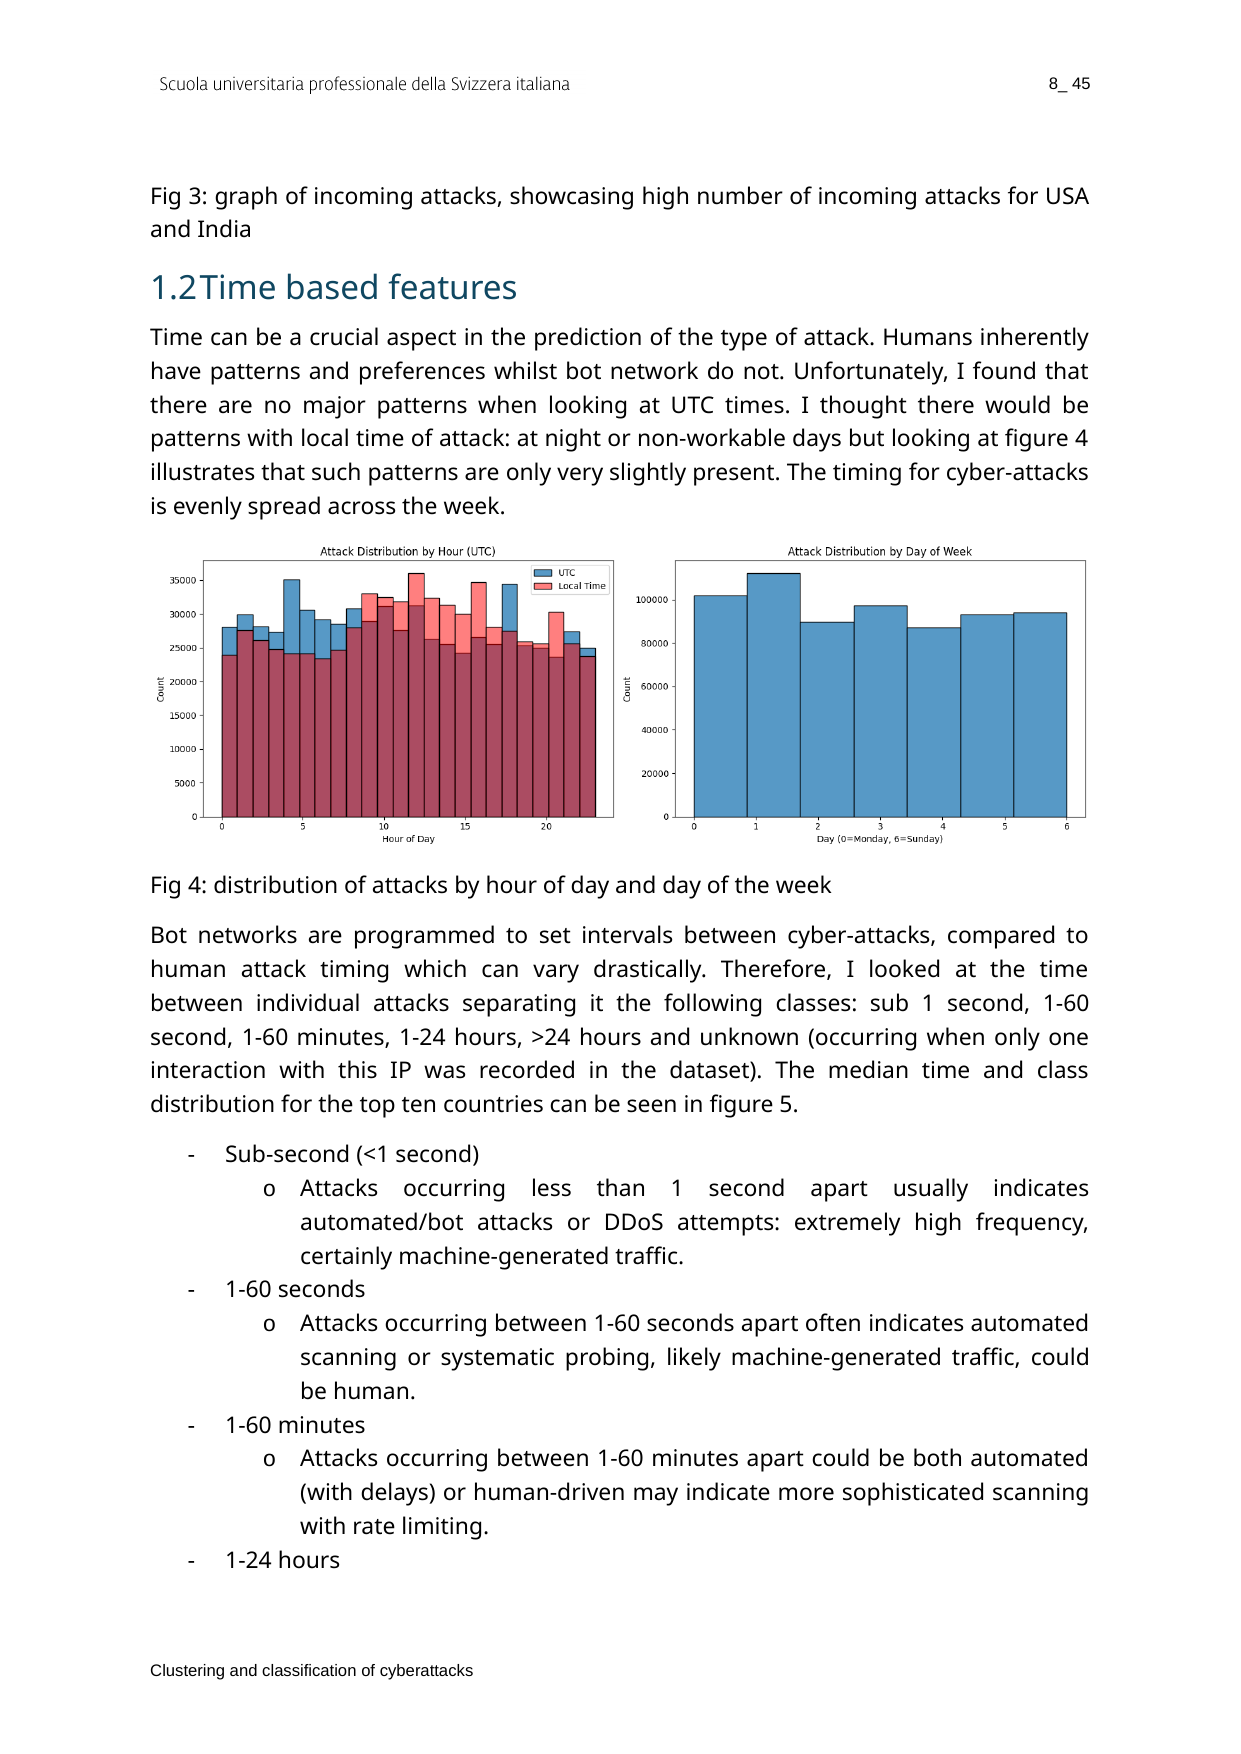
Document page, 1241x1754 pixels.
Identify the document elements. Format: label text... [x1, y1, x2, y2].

text Time can be a crucial aspect in the prediction of the type of attack. Humans inherently have patterns and preferences whilst bot network do not. Unfortunately, I found that there are no major patterns when looking at UTC times. I thought there would be patterns with local time of attack: at night or non-workable days but looking at figure 4 illustrates that such patterns are only very slightly present. The timing for cyber-attacks is evenly spread across the week. [150, 321, 1090, 521]
list Attacks occurring between 1-60 minutes apart could be both automated (with delays) or human-driven may indicate more sophisticated scanning with rate limiting. [262, 1442, 1090, 1541]
text Fig 3: graph of incoming attacks, showcasing high number of incoming attacks for USA and India [150, 179, 1090, 244]
list Attacks occurring between 1-60 seconds apart often indicates automated scanning or systematic probing, likely machine-generated traffic, could be human. [262, 1307, 1090, 1406]
list 1-24 hours [187, 1544, 1090, 1575]
picture [152, 70, 586, 98]
text Fig 4: distribution of attacks by hour of day and day of the week [150, 869, 1090, 900]
list 1-60 minutes [187, 1408, 1090, 1440]
list 1-60 seconds [187, 1273, 1090, 1305]
picture [150, 540, 1091, 850]
list Sub-second (<1 second) [187, 1138, 1090, 1169]
list Attacks occurring less than 1 second apart usually indicates automated/bot attacks or DDoS attempts: extremely high frequency, certainly machine-generated traffic. [262, 1172, 1090, 1271]
text Bot networks are programmed to set intervals between cyber-attacks, compared to human attack timing which can vary drastically. Therefore, I looked at the time between individual attacks separating it the following classes: sub 1 second, 1-60 second, 1-60 minutes, 1-24 hours, >24 hours and unknown (occurring when only one interaction with this IP was recorded in the dataset). The median time and class distribution for the top ten countries can be seen in figure 5. [150, 919, 1090, 1119]
subtitle Time based features [150, 264, 1090, 309]
